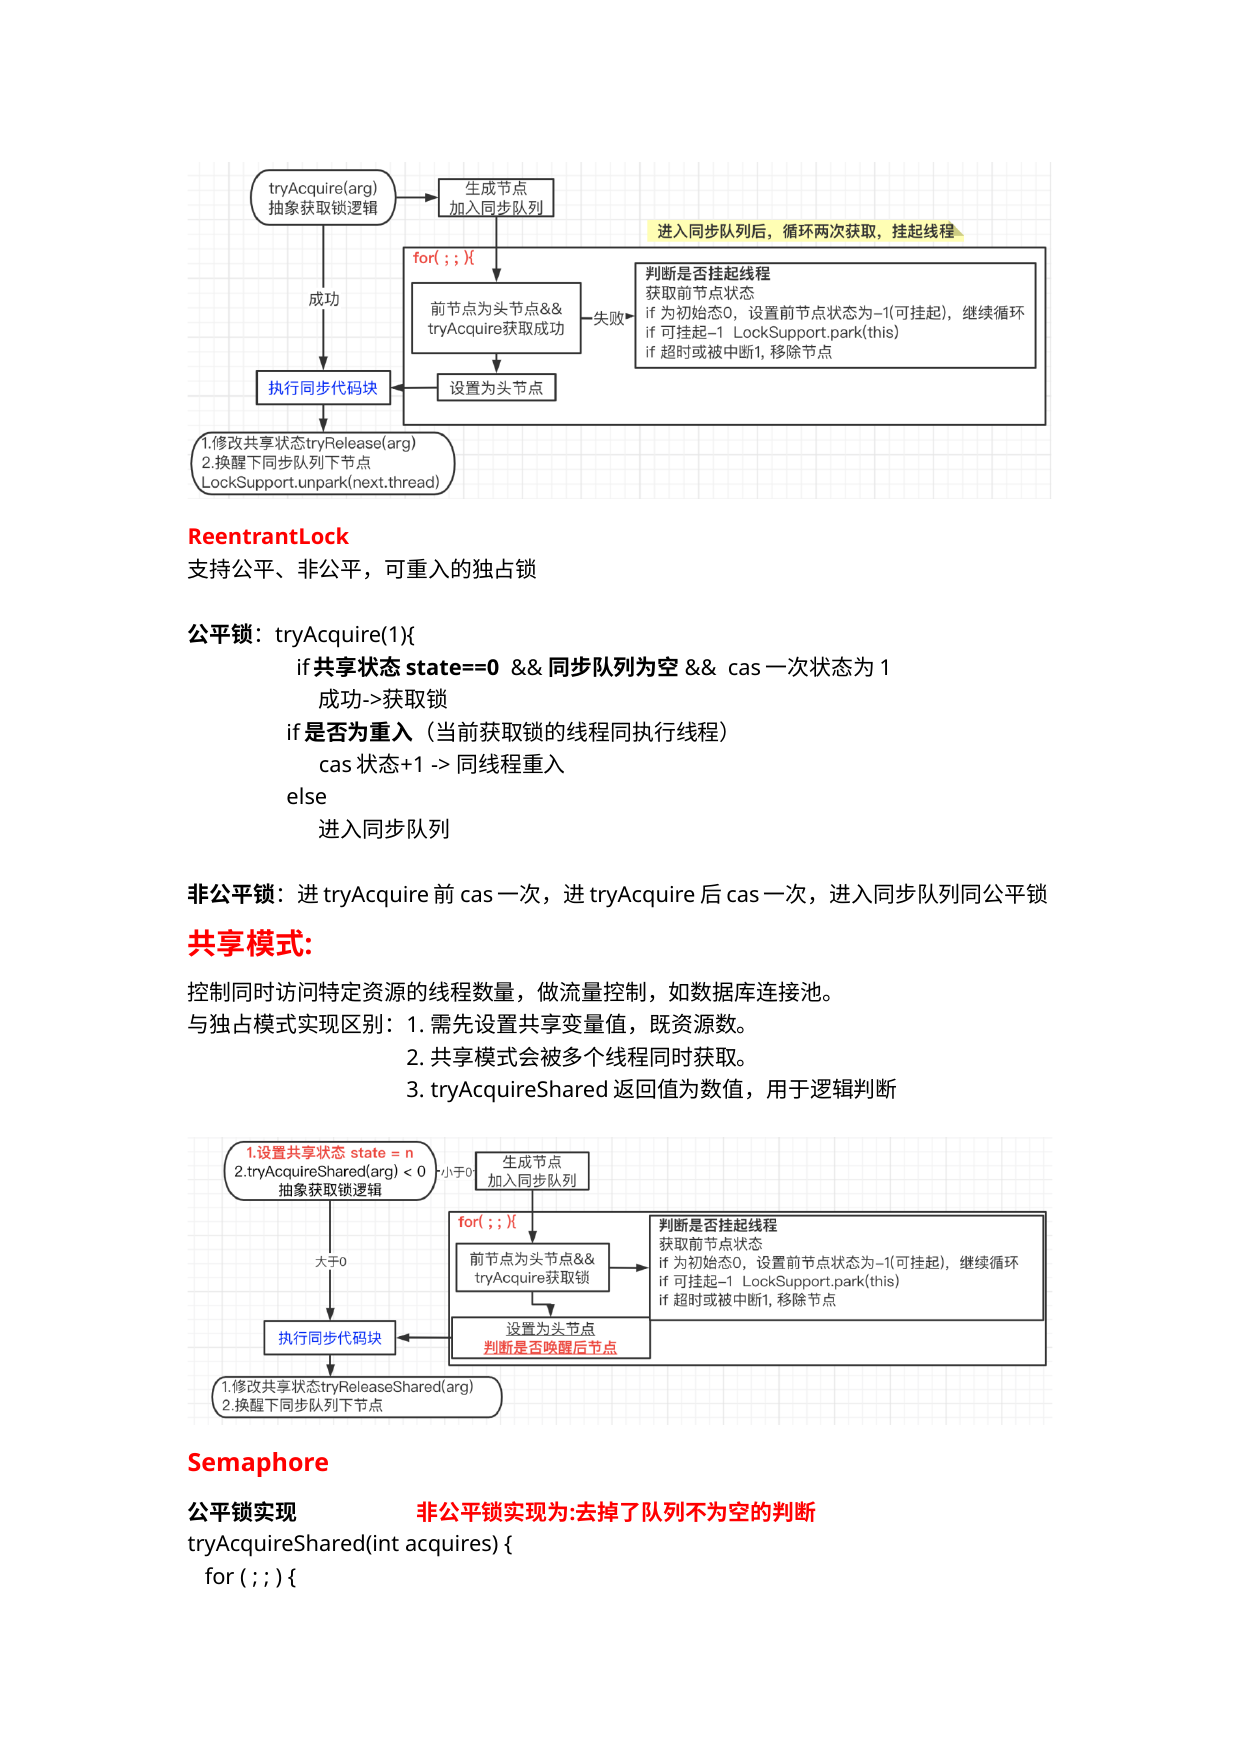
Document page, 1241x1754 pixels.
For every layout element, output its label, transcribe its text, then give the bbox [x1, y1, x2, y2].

text cas状态+1 -> 同线程重入 [275, 747, 1053, 779]
text 与独占模式实现区别：1. 需先设置共享变量值，既资源数。 [187, 1007, 1053, 1039]
text else [231, 779, 1053, 812]
text Semaphore [187, 1429, 1053, 1494]
text 公平锁：tryAcquire(1){ [187, 617, 1053, 649]
picture [187, 162, 1052, 499]
text for ( ; ; ) { [187, 1559, 1053, 1592]
text 成功->获取锁 [275, 682, 1053, 714]
picture [187, 1137, 1053, 1425]
text if是否为重入（当前获取锁的线程同执行线程） [231, 714, 1053, 747]
text 进入同步队列 [275, 812, 1053, 844]
text 公平锁实现 非公平锁实现为:去掉了队列不为空的判断 [187, 1494, 1053, 1527]
text if共享状态state==0 && 同步队列为空 && cas一次状态为1 [187, 649, 1053, 682]
text 共享模式: [187, 909, 1053, 974]
text 非公平锁：进tryAcquire前cas一次，进tryAcquire后cas一次，进入同步队列同公平锁 [187, 877, 1053, 909]
list tryAcquireShared返回值为数值，用于逻辑判断 [362, 1072, 1053, 1104]
text 支持公平、非公平，可重入的独占锁 [187, 552, 1053, 584]
text tryAcquireShared(int acquires) { [187, 1527, 1053, 1559]
text ReentrantLock [187, 519, 1053, 552]
list 共享模式会被多个线程同时获取。 [362, 1039, 1053, 1072]
text 控制同时访问特定资源的线程数量，做流量控制，如数据库连接池。 [187, 974, 1053, 1007]
